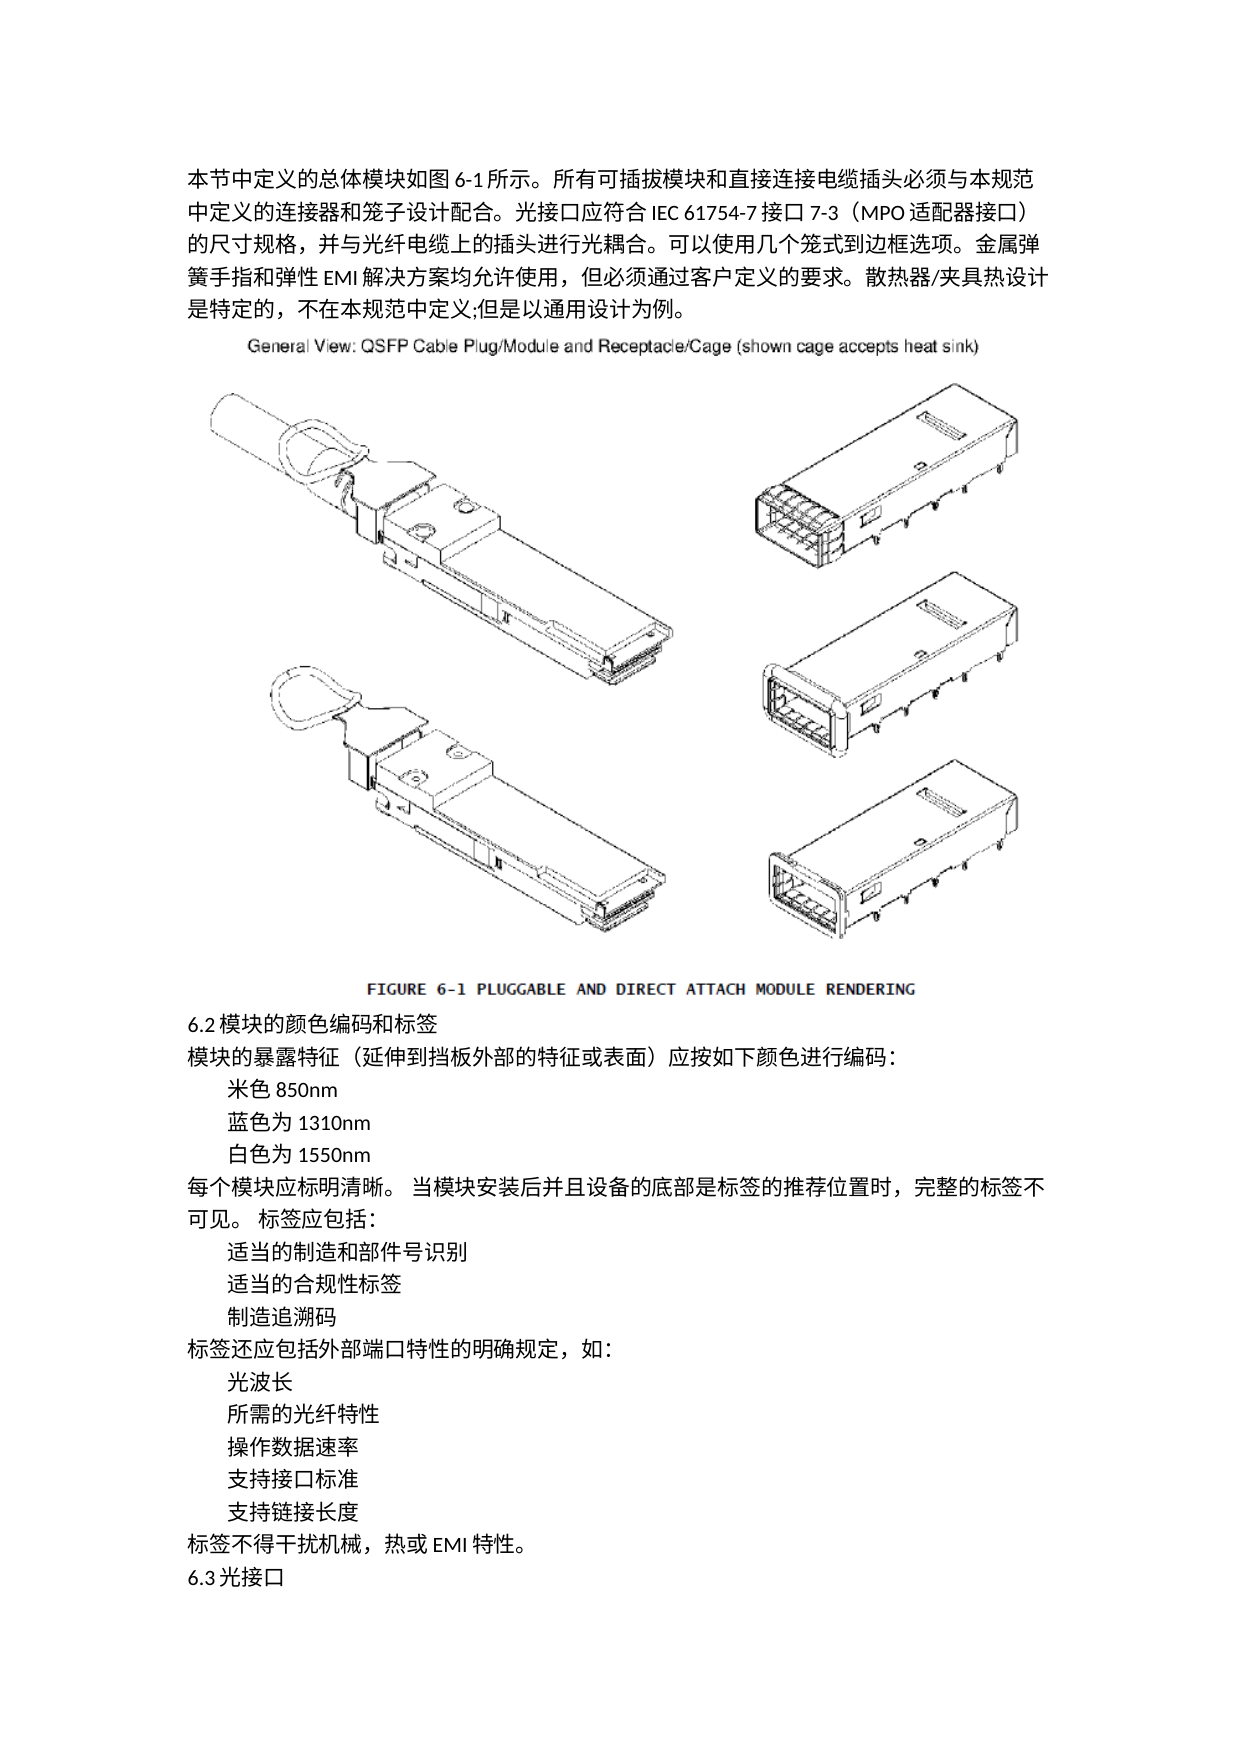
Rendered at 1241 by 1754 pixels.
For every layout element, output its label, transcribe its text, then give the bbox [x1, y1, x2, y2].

text 模块的暴露特征（延伸到挡板外部的特征或表面）应按如下颜色进行编码： [187, 1039, 1053, 1072]
text 标签还应包括外部端口特性的明确规定，如： [187, 1332, 1053, 1364]
text 6.2模块的颜色编码和标签 [187, 1007, 1053, 1039]
text 6.3光接口 [187, 1559, 1053, 1592]
text 支持链接长度 [187, 1494, 1053, 1527]
text 所需的光纤特性 [187, 1397, 1053, 1429]
text 每个模块应标明清晰。 当模块安装后并且设备的底部是标签的推荐位置时，完整的标签不可见。 标签应包括： [187, 1169, 1053, 1234]
text 操作数据速率 [187, 1429, 1053, 1462]
text 支持接口标准 [187, 1462, 1053, 1494]
text 本节中定义的总体模块如图6-1所示。所有可插拔模块和直接连接电缆插头必须与本规范中定义的连接器和笼子设计配合。光接口应符合IEC 61754-7接口7-3（MPO适配器接口）的尺寸规格，并与光纤电缆上的插头进行光耦合。可以使用几个笼式到边框选项。金属弹簧手指和弹性EMI解决方案均允许使用，但必须通过客户定义的要求。散热器/夹具热设计是特定的，不在本规范中定义;但是以通用设计为例。 [187, 162, 1053, 324]
text 白色为1550nm [187, 1137, 1053, 1169]
text 标签不得干扰机械，热或EMI特性。 [187, 1527, 1053, 1559]
text 制造追溯码 [187, 1299, 1053, 1332]
text 适当的制造和部件号识别 [187, 1234, 1053, 1267]
text 米色850nm [187, 1072, 1053, 1104]
picture [187, 325, 1053, 1006]
text 光波长 [187, 1364, 1053, 1397]
text 适当的合规性标签 [187, 1267, 1053, 1299]
text 蓝色为1310nm [187, 1104, 1053, 1137]
